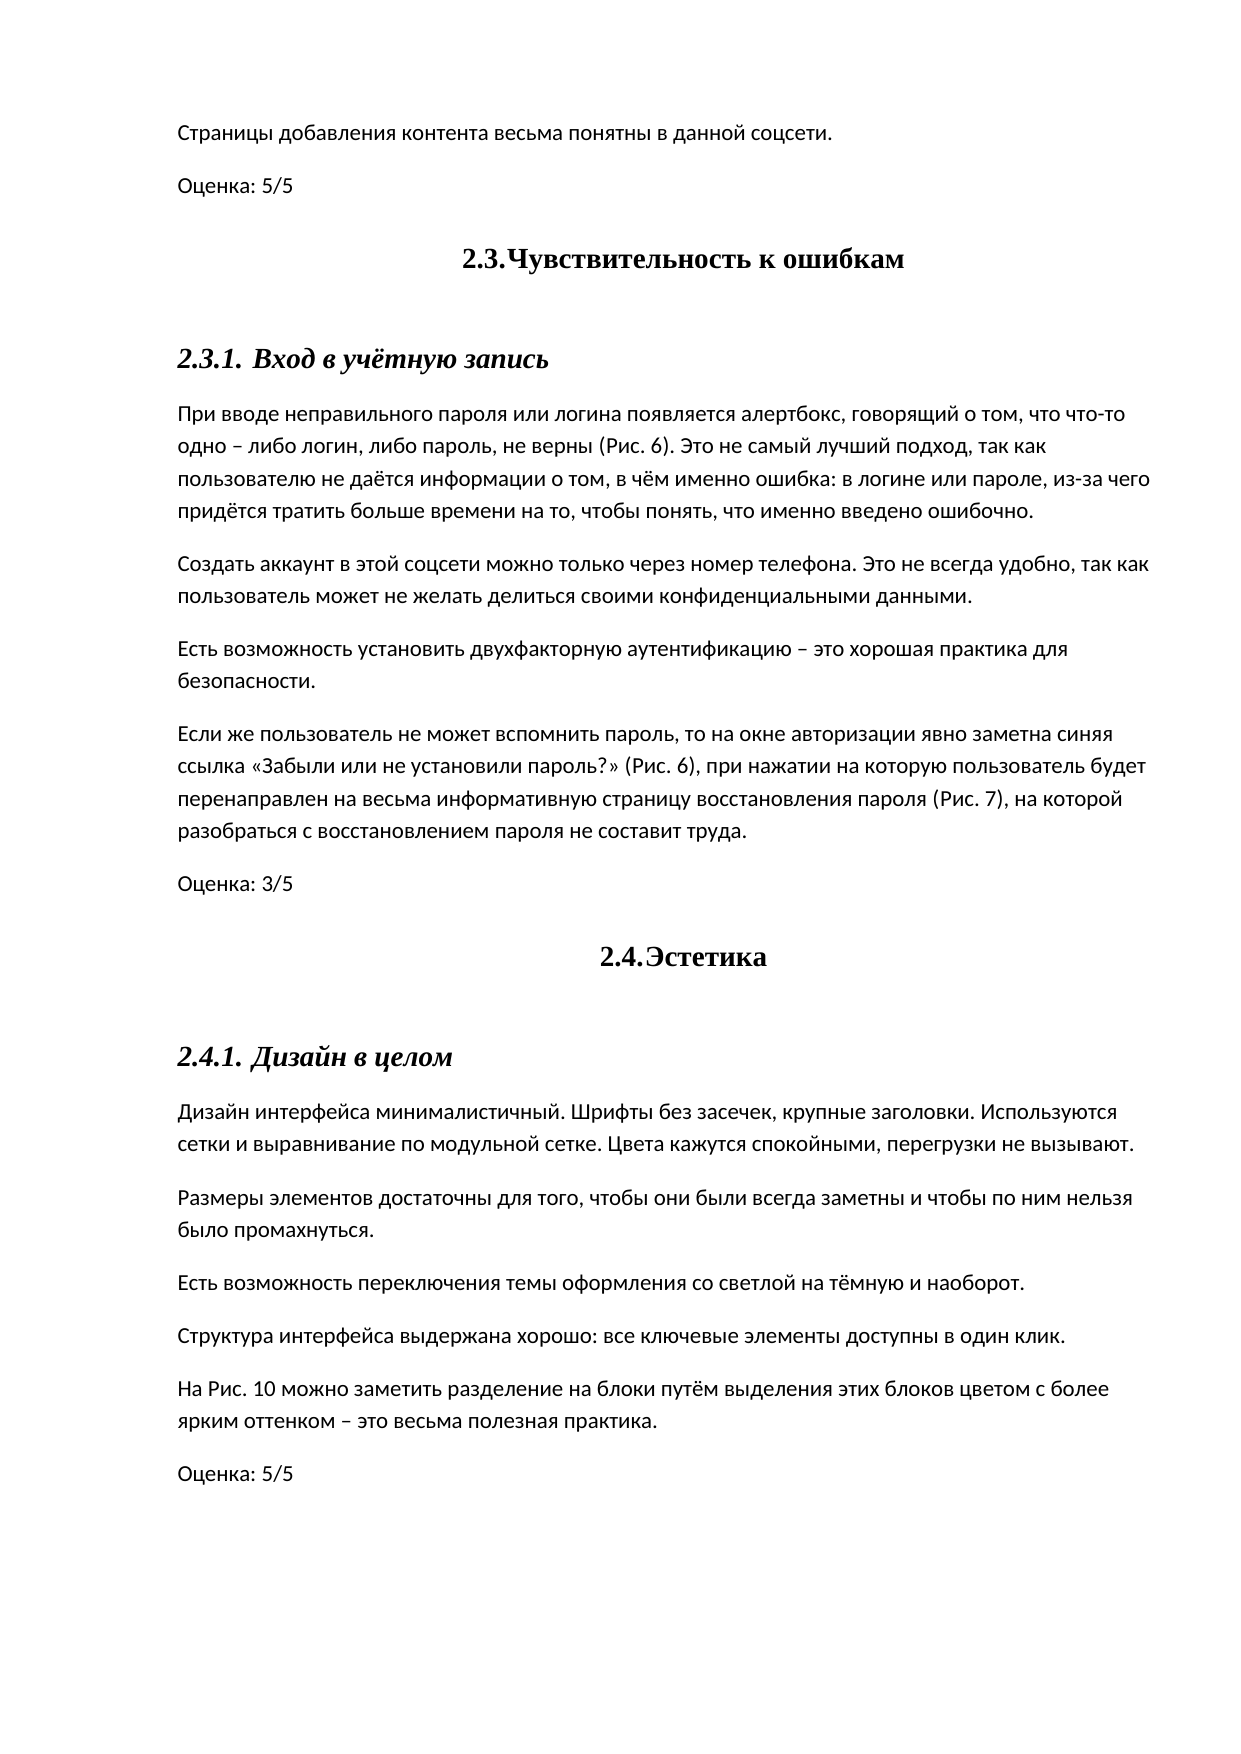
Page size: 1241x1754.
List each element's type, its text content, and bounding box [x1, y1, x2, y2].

text Страницы добавления контента весьма понятны в данной соцсети. [177, 118, 1152, 146]
text Дизайн интерфейса минималистичный. Шрифты без засечек, крупные заголовки. Используются сетки и выравнивание по модульной сетке. Цвета кажутся спокойными, перегрузки не вызывают. [177, 1097, 1152, 1158]
text Создать аккаунт в этой соцсети можно только через номер телефона. Это не всегда удобно, так как пользователь может не желать делиться своими конфиденциальными данными. [177, 549, 1152, 609]
text Есть возможность переключения темы оформления со светлой на тёмную и наоборот. [177, 1268, 1152, 1296]
subtitle Дизайн в целом [177, 1027, 1152, 1072]
text Оценка: 3/5 [177, 869, 1152, 897]
text На Рис. 9 можно заметить разделение на блоки путём выделения этих блоков цветом с более ярким оттенком – это весьма полезная практика. [177, 1374, 1152, 1434]
text Оценка: 5/5 [177, 1459, 1152, 1487]
subtitle Чувствительность к ошибкам [215, 241, 1152, 274]
text При вводе неправильного пароля или логина появляется алертбокс, говорящий о том, что что-то одно – либо логин, либо пароль, не верны (Рис. 6). Это не самый лучший подход, так как пользователю не даётся информации о том, в чём именно ошибка: в логине или пароле, из-за чего придётся тратить больше времени на то, чтобы понять, что именно введено ошибочно. [177, 399, 1152, 524]
text Если же пользователь не может вспомнить пароль, то на окне авторизации явно заметна синяя ссылка «Забыли или не установили пароль?» (Рис. 6), при нажатии на которую пользователь будет перенаправлен на весьма информативную страницу восстановления пароля (Рис. 7), на которой разобраться с восстановлением пароля не составит труда. [177, 719, 1152, 844]
text Есть возможность установить двухфакторную аутентификацию – это хорошая практика для безопасности. [177, 634, 1152, 694]
subtitle Эстетика [215, 939, 1152, 972]
subtitle Вход в учётную запись [177, 329, 1152, 374]
text Структура интерфейса выдержана хорошо: все ключевые элементы доступны в один клик. [177, 1321, 1152, 1349]
text Оценка: 5/5 [177, 171, 1152, 199]
text Размеры элементов достаточны для того, чтобы они были всегда заметны и чтобы по ним нельзя было промахнуться. [177, 1183, 1152, 1243]
